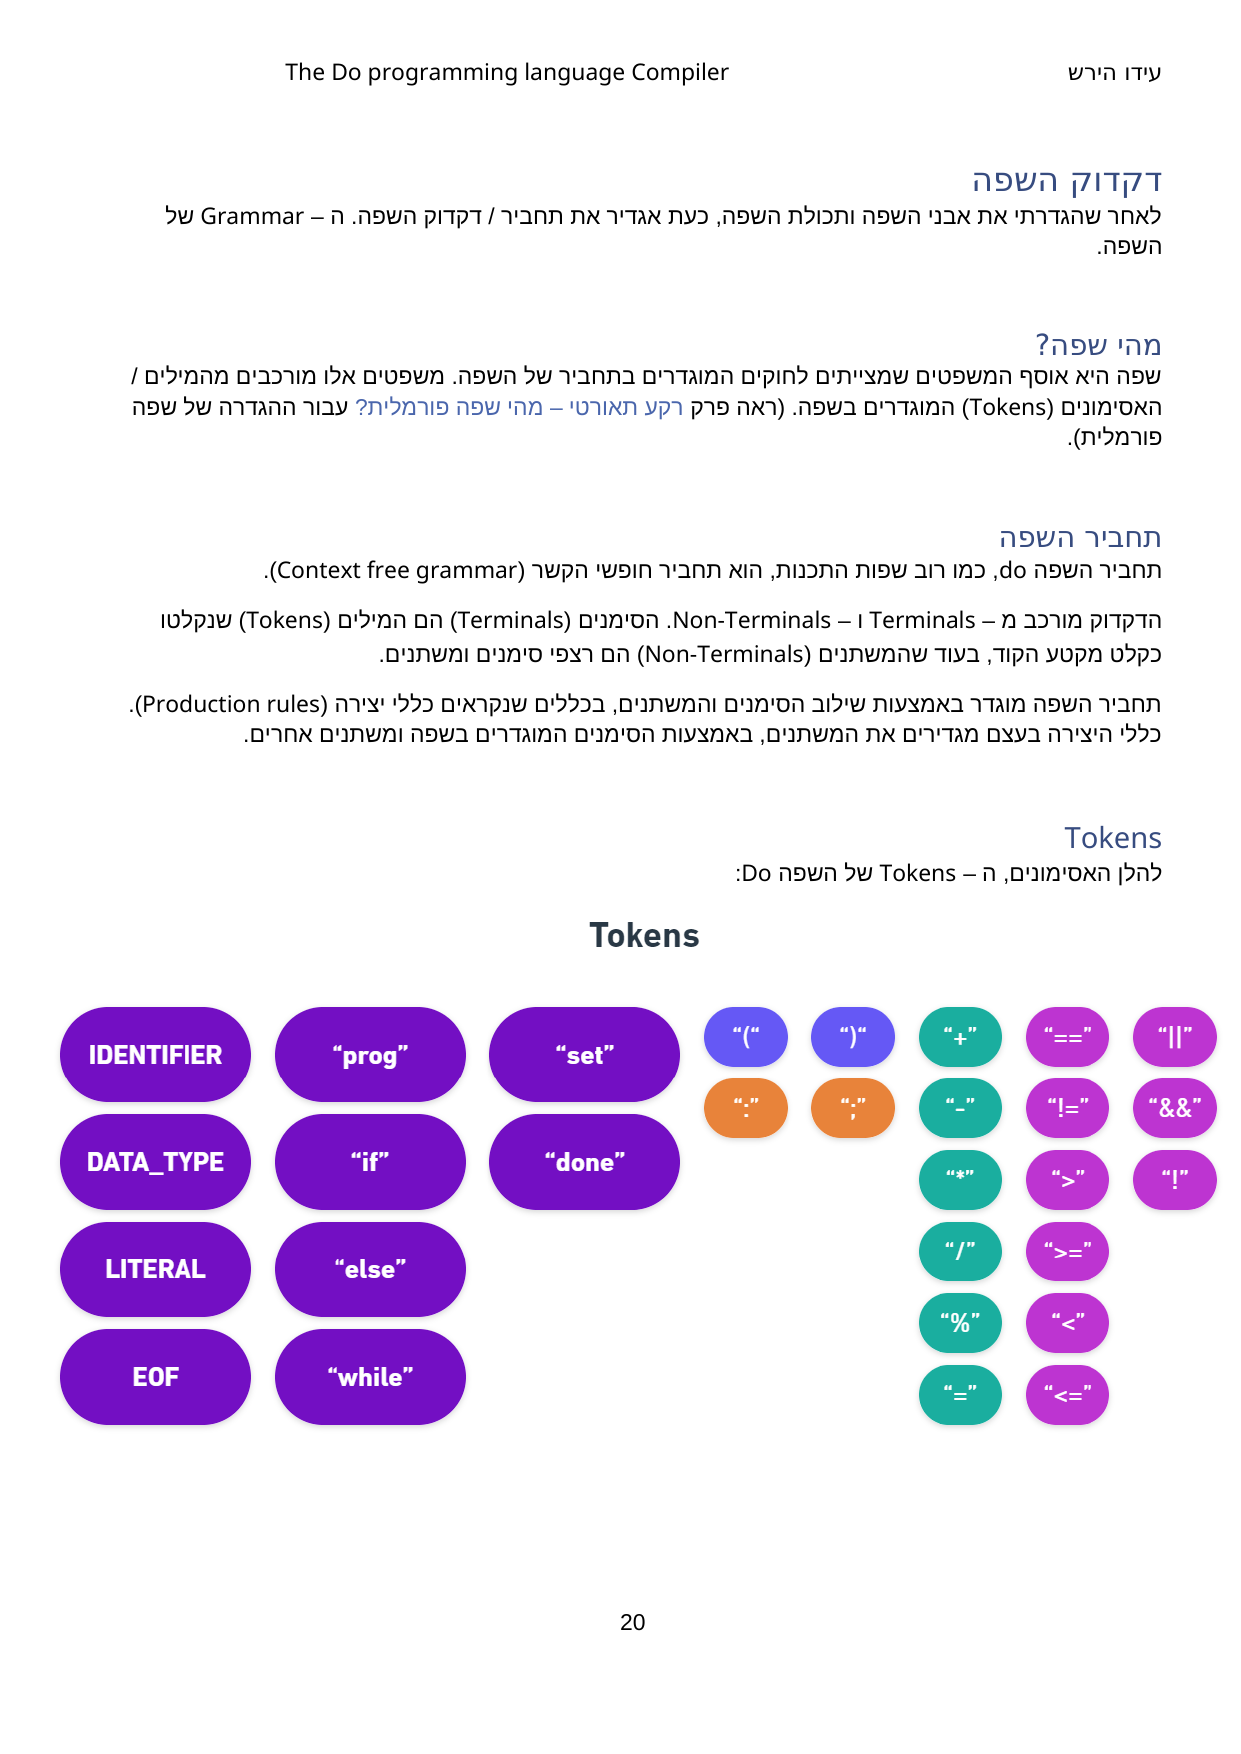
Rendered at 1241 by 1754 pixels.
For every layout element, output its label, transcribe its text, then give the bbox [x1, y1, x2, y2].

subtitle תחביר השפה [103, 520, 1162, 554]
subtitle דקדוק השפה [103, 161, 1162, 200]
text הדקדוק מורכב מ – Terminals ו – Non-Terminals. הסימנים (Terminals) הם המילים (Tokens) שנקלטו כקלט מקטע הקוד, בעוד שהמשתנים (Non-Terminals) הם רצפי סימנים ומשתנים. [103, 604, 1162, 669]
subtitle מהי שפה? [103, 329, 1162, 363]
subtitle Tokens [103, 817, 1162, 857]
picture [35, 898, 1241, 1437]
text שפה היא אוסף המשפטים שמצייתים לחוקים המוגדרים בתחביר של השפה. משפטים אלו מורכבים מהמילים / האסימונים (Tokens) המוגדרים בשפה. (ראה פרק רקע תאורטי – מהי שפה פורמלית? עבור ההגדרה של שפה פורמלית). [103, 363, 1162, 451]
text תחביר השפה do, כמו רוב שפות התכנות, הוא תחביר חופשי הקשר (Context free grammar). [103, 554, 1162, 585]
text לאחר שהגדרתי את אבני השפה ותכולת השפה, כעת אגדיר את תחביר / דקדוק השפה. ה – Grammar של השפה. [103, 200, 1162, 259]
text להלן האסימונים, ה – Tokens של השפה Do: [103, 857, 1162, 888]
text תחביר השפה מוגדר באמצעות שילוב הסימנים והמשתנים, בכללים שנקראים כללי יצירה (Production rules). כללי היצירה בעצם מגדירים את המשתנים, באמצעות הסימנים המוגדרים בשפה ומשתנים אחרים. [103, 688, 1162, 748]
